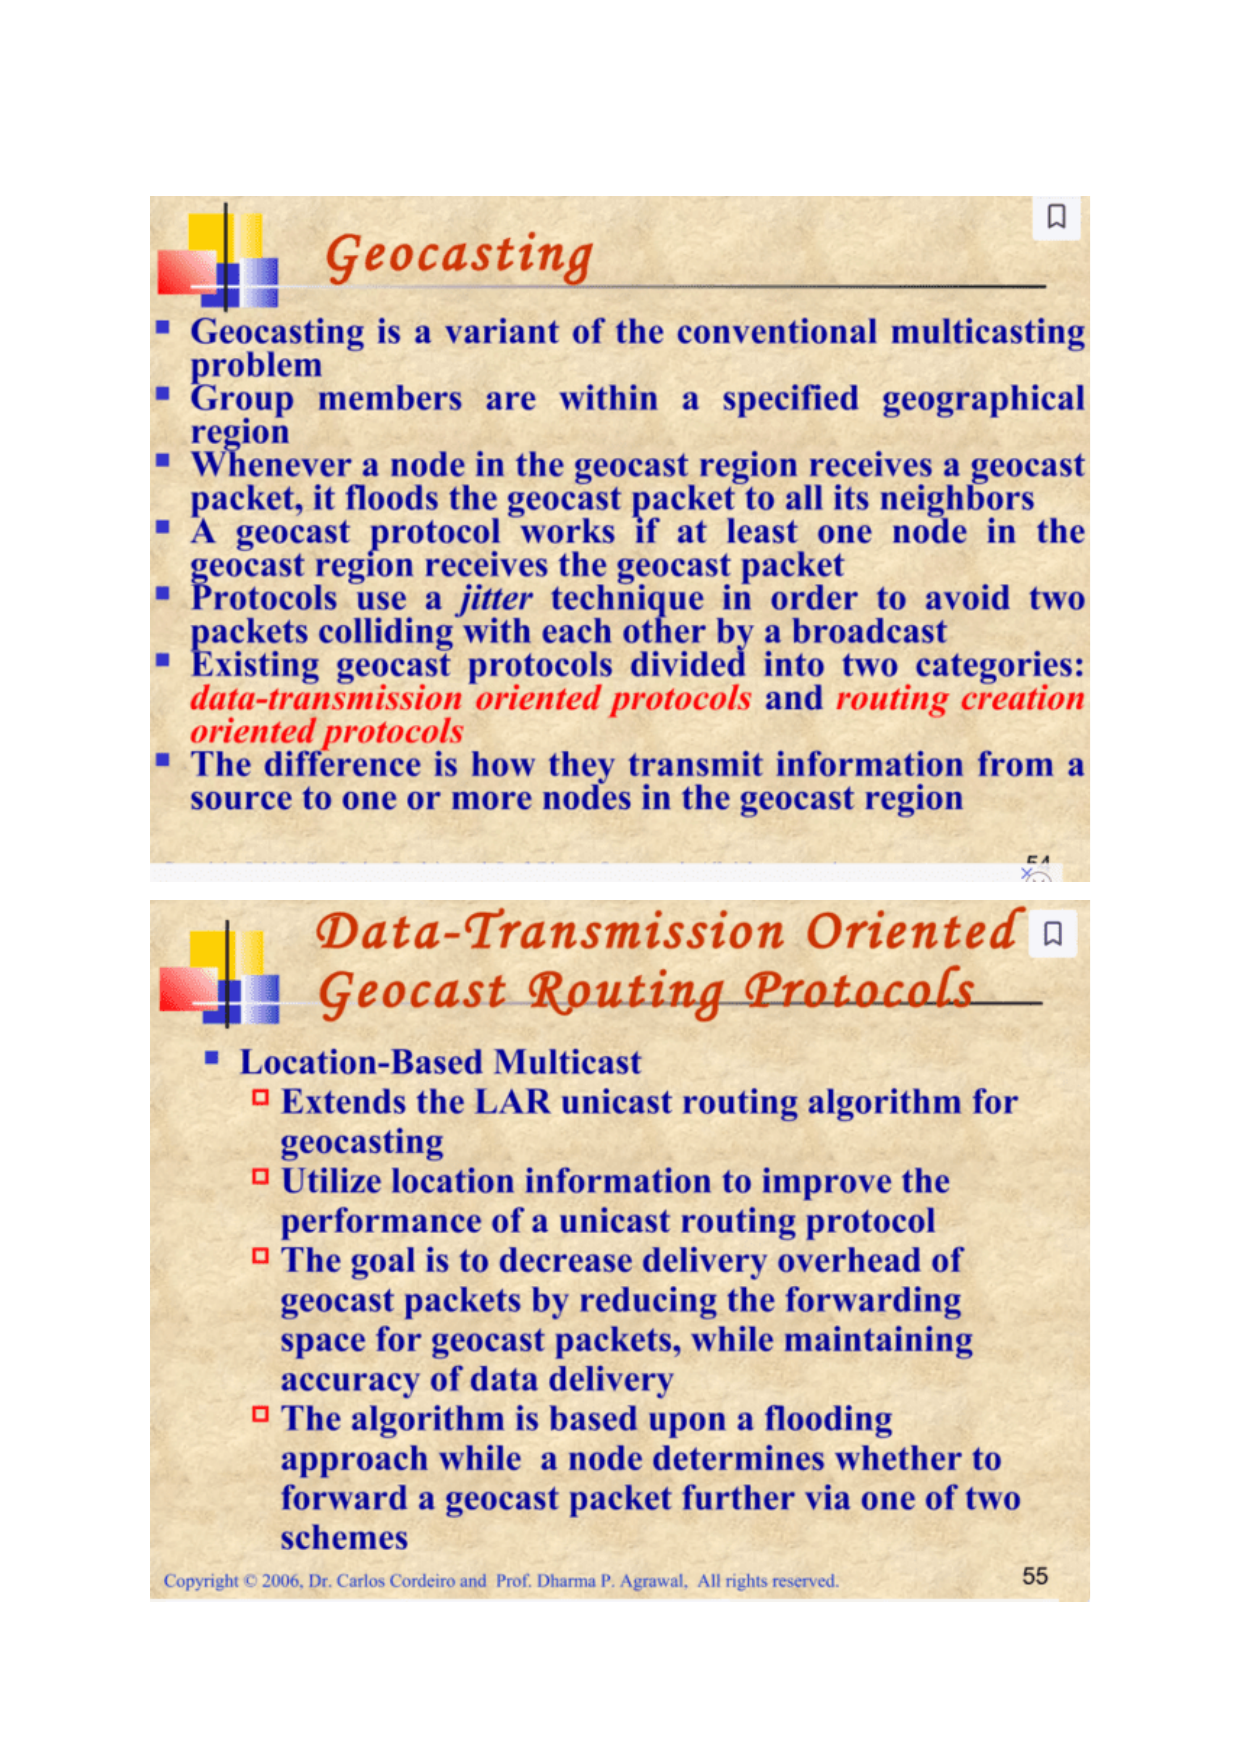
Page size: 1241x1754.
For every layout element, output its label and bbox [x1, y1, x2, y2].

picture [150, 900, 1091, 1602]
picture [150, 196, 1091, 882]
